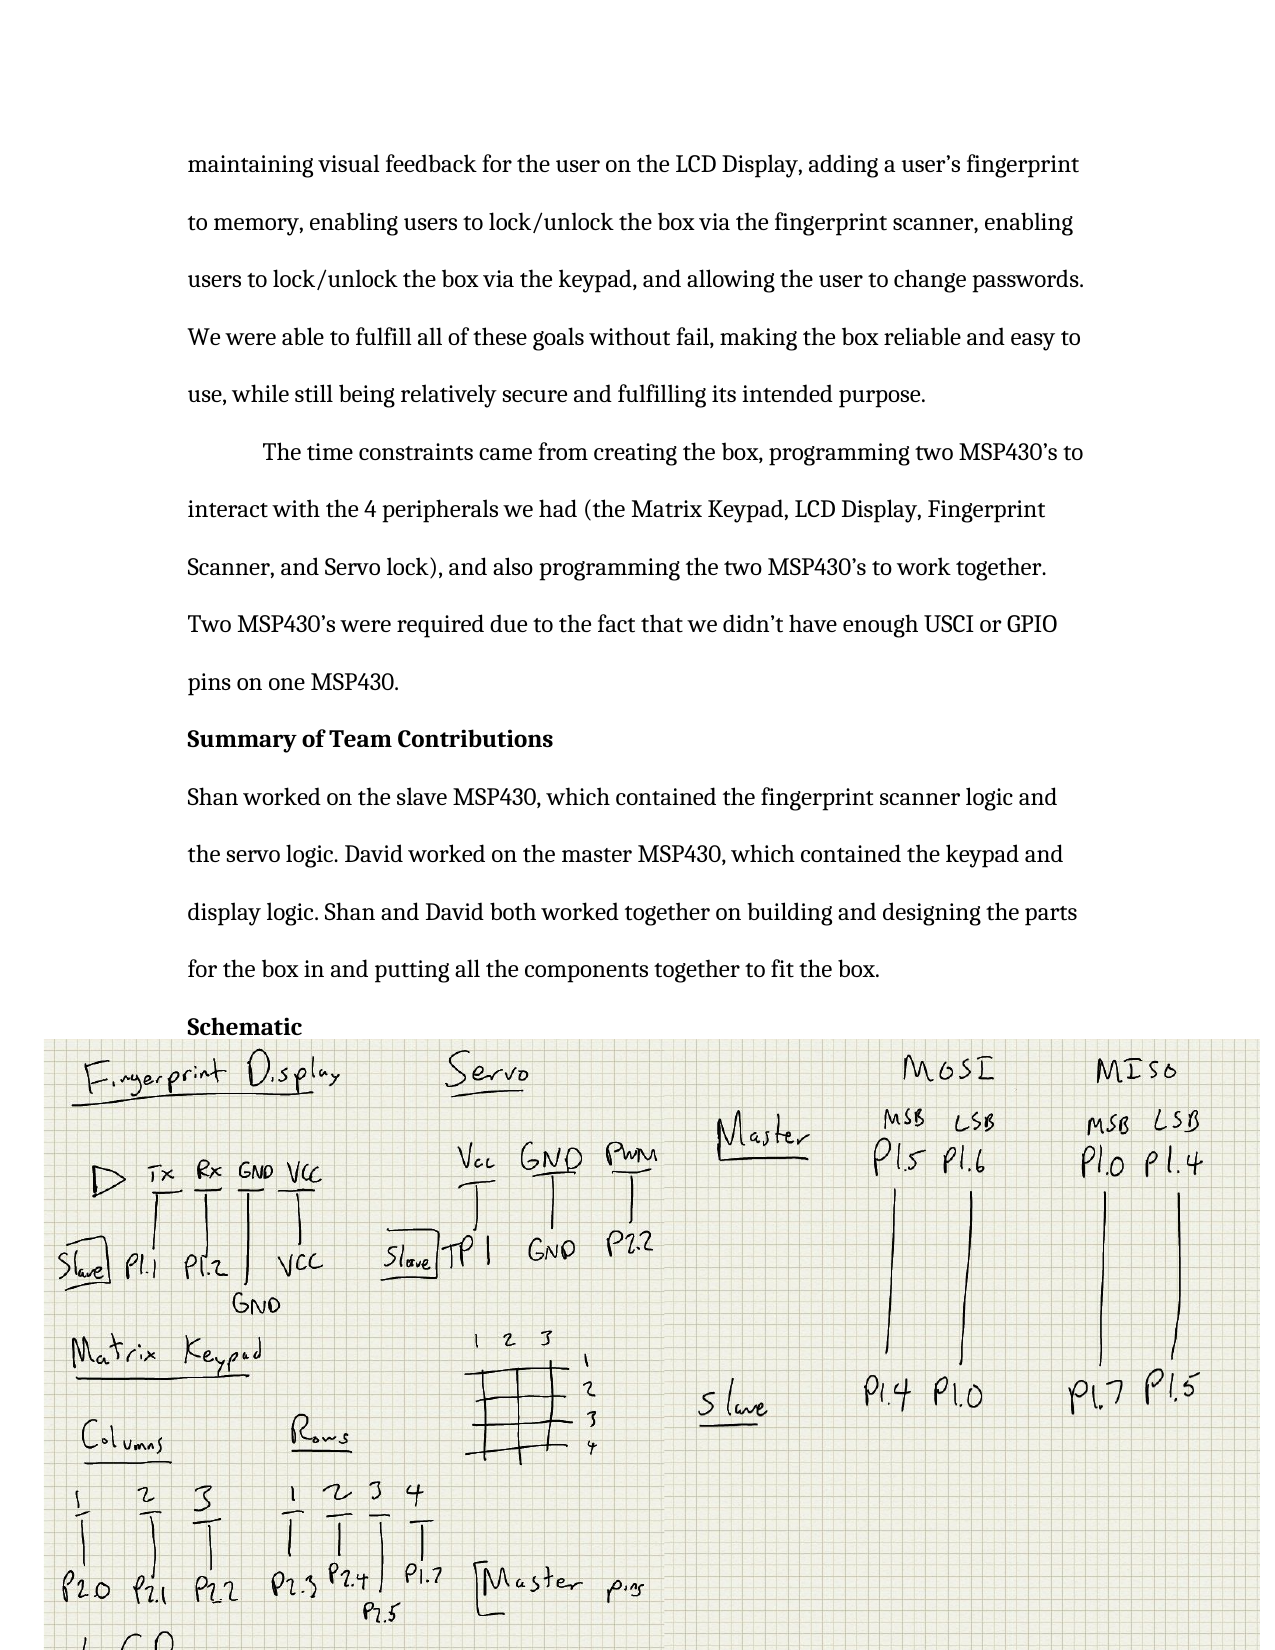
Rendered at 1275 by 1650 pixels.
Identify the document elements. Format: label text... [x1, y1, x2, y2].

picture [43, 1039, 1260, 1650]
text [187, 150, 1087, 409]
text Schematic [187, 1012, 1087, 1041]
text Summary of Team Contributions [187, 725, 1087, 754]
text The time constraints came from creating the box, programming two MSP430’s to interact with the 4 peripherals we had (the Matrix Keypad, LCD Display, Fingerprint Scanner, and Servo lock), and also programming the two MSP430’s to work together. Two MSP430’s were required due to the fact that we didn’t have enough USCI or GPIO pins on one MSP430. [187, 437, 1087, 696]
text Shan worked on the slave MSP430, which contained the fingerprint scanner logic and the servo logic. David worked on the master MSP430, which contained the keypad and display logic. Shan and David both worked together on building and designing the parts for the box in and putting all the components together to fit the box. [187, 782, 1087, 984]
